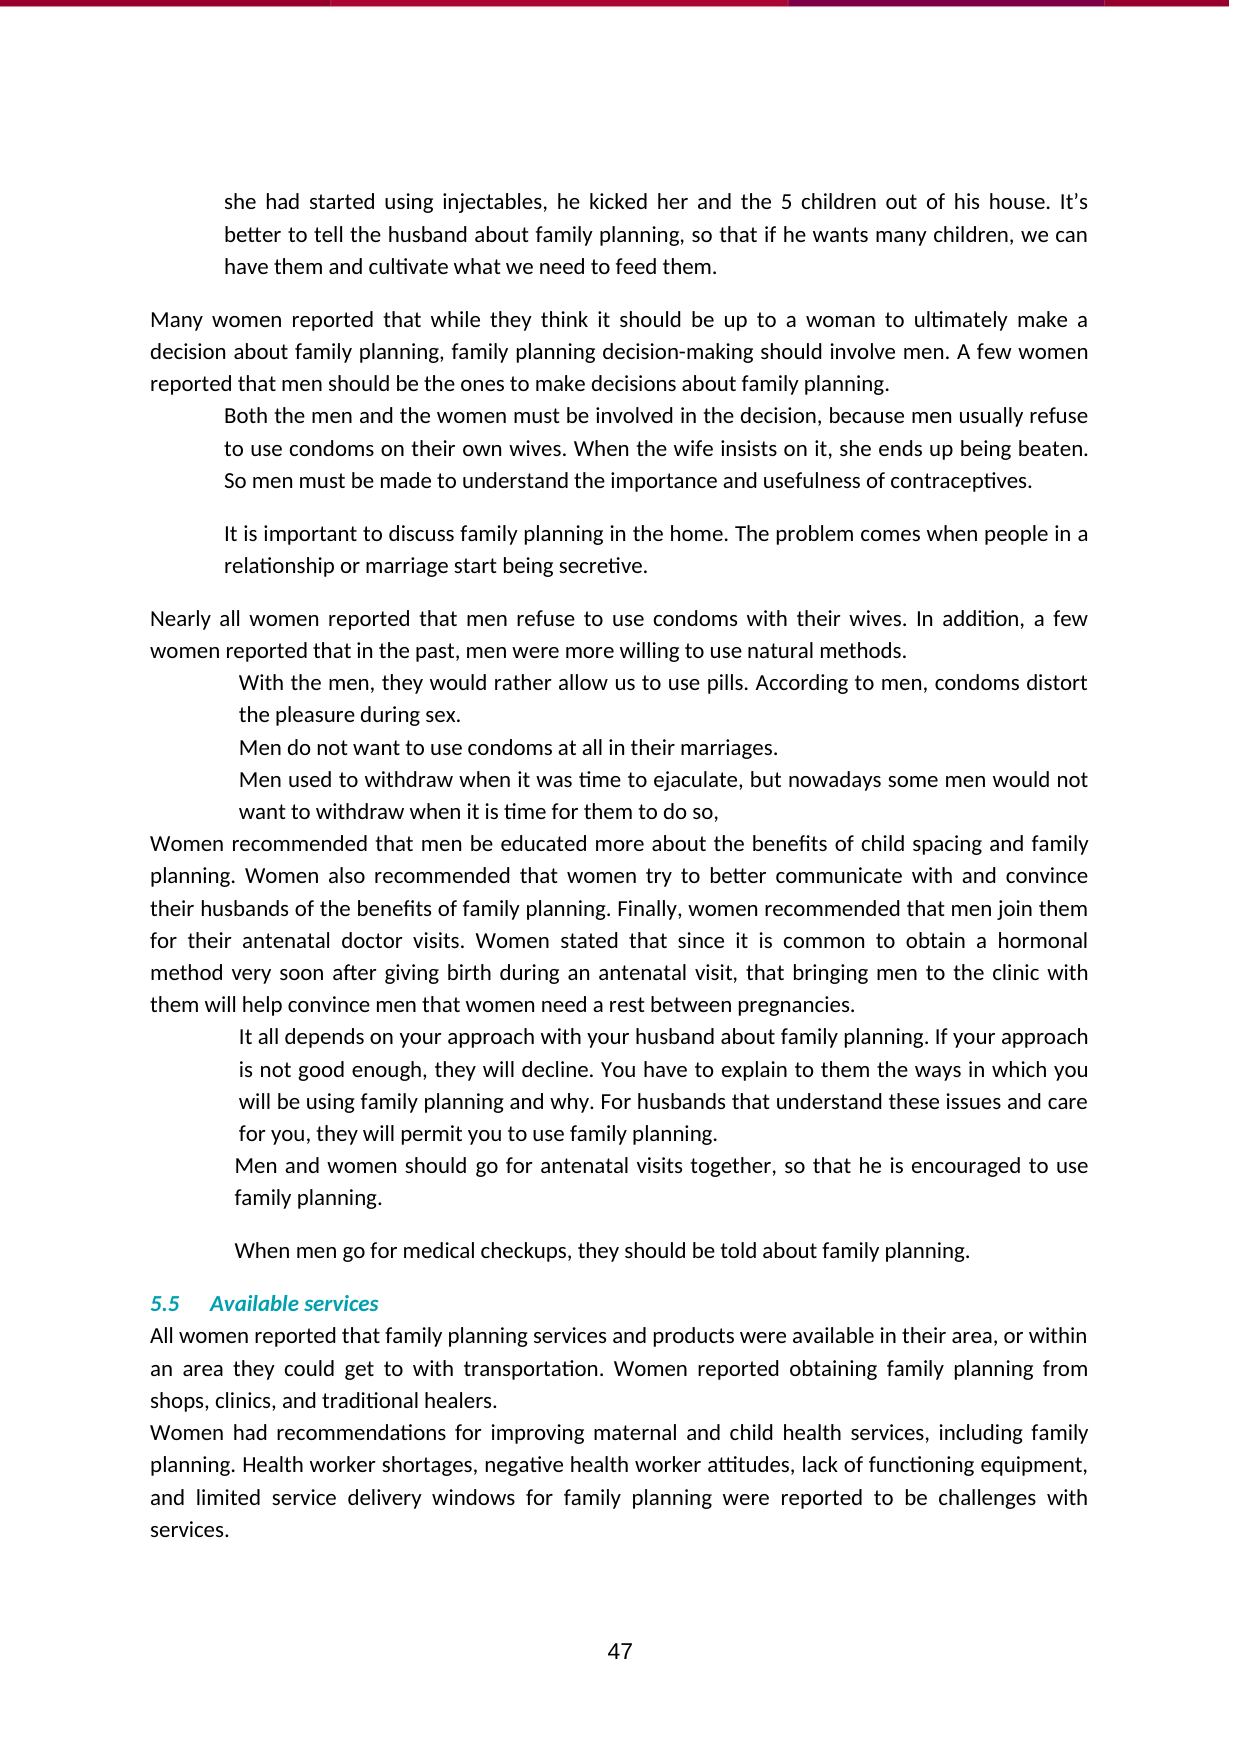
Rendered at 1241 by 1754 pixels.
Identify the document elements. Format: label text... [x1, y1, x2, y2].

text Men do not want to use condoms at all in their marriages. [239, 733, 1090, 761]
text Men and women should go for antenatal visits together, so that he is encouraged to use family planning. [234, 1151, 1090, 1211]
text With the men, they would rather allow us to use pills. According to men, condoms distort the pleasure during sex. [239, 668, 1090, 729]
text Both the men and the women must be involved in the decision, because men usually refuse to use condoms on their own wives. When the wife insists on it, she ends up being beaten. So men must be made to understand the importance and usefulness of contraceptives. [224, 401, 1090, 494]
subtitle Available services [150, 1289, 1090, 1317]
text It is important to discuss family planning in the home. The problem comes when people in a relationship or marriage start being secretive. [224, 519, 1090, 579]
text Women recommended that men be educated more about the benefits of child spacing and family planning. Women also recommended that women try to better communicate with and convince their husbands of the benefits of family planning. Finally, women recommended that men join them for their antenatal doctor visits. Women stated that since it is common to obtain a hormonal method very soon after giving birth during an antenatal visit, that bringing men to the clinic with them will help convince men that women need a rest between pregnancies. [150, 829, 1090, 1018]
text Men used to withdraw when it was time to ejaculate, but nowadays some men would not want to withdraw when it is time for them to do so, [239, 765, 1090, 825]
text All women reported that family planning services and products were available in their area, or within an area they could get to with transportation. Women reported obtaining family planning from shops, clinics, and traditional healers. [150, 1322, 1090, 1414]
picture [0, 0, 1229, 1718]
text It all depends on your approach with your husband about family planning. If your approach is not good enough, they will decline. You have to explain to them the ways in which you will be using family planning and why. For husbands that understand these issues and care for you, they will permit you to use family planning. [239, 1022, 1090, 1147]
text Nearly all women reported that men refuse to use condoms with their wives. In addition, a few women reported that in the past, men were more willing to use natural methods. [150, 604, 1090, 664]
text When men go for medical checkups, they should be told about family planning. [234, 1236, 1090, 1264]
text Women had recommendations for improving maternal and child health services, including family planning. Health worker shortages, negative health worker attitudes, lack of functioning equipment, and limited service delivery windows for family planning were reported to be challenges with services. [150, 1418, 1090, 1543]
text Many women reported that while they think it should be up to a woman to ultimately make a decision about family planning, family planning decision-making should involve men. A few women reported that men should be the ones to make decisions about family planning. [150, 305, 1090, 397]
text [224, 187, 1090, 280]
